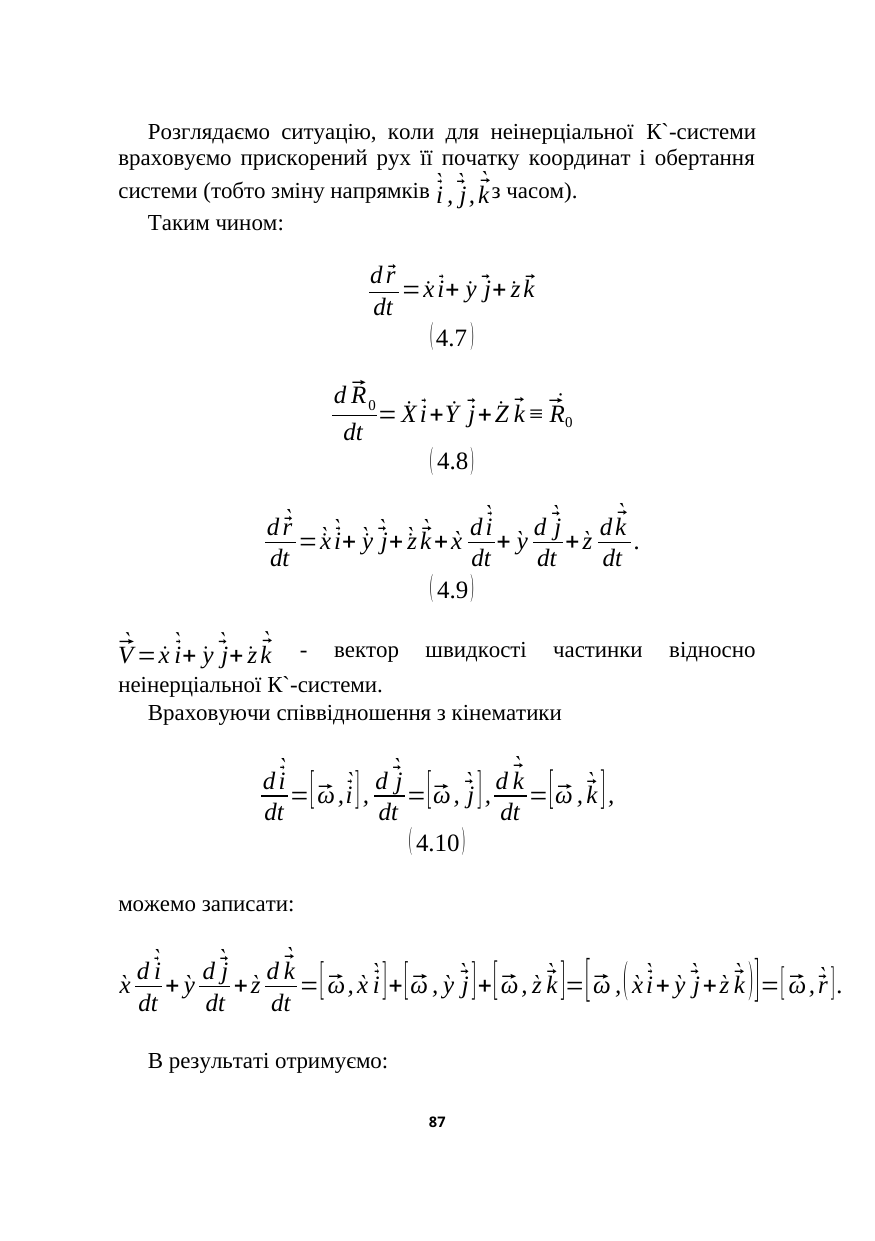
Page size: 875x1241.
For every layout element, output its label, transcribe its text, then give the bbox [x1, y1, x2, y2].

text - вектор швидкості частинки відносно неінерціальної К`-системи. [118, 631, 756, 697]
text можемо записати: [118, 890, 756, 916]
text Враховуючи співвідношення з кінематики [118, 699, 756, 726]
text В результаті отримуємо: [118, 1047, 756, 1073]
text Розглядаємо ситуацію, коли для неінерціальної К`-системи враховуємо прискорений рух її початку координат і обертання системи (тобто зміну напрямків з часом). [118, 118, 756, 209]
text Таким чином: [118, 209, 756, 235]
